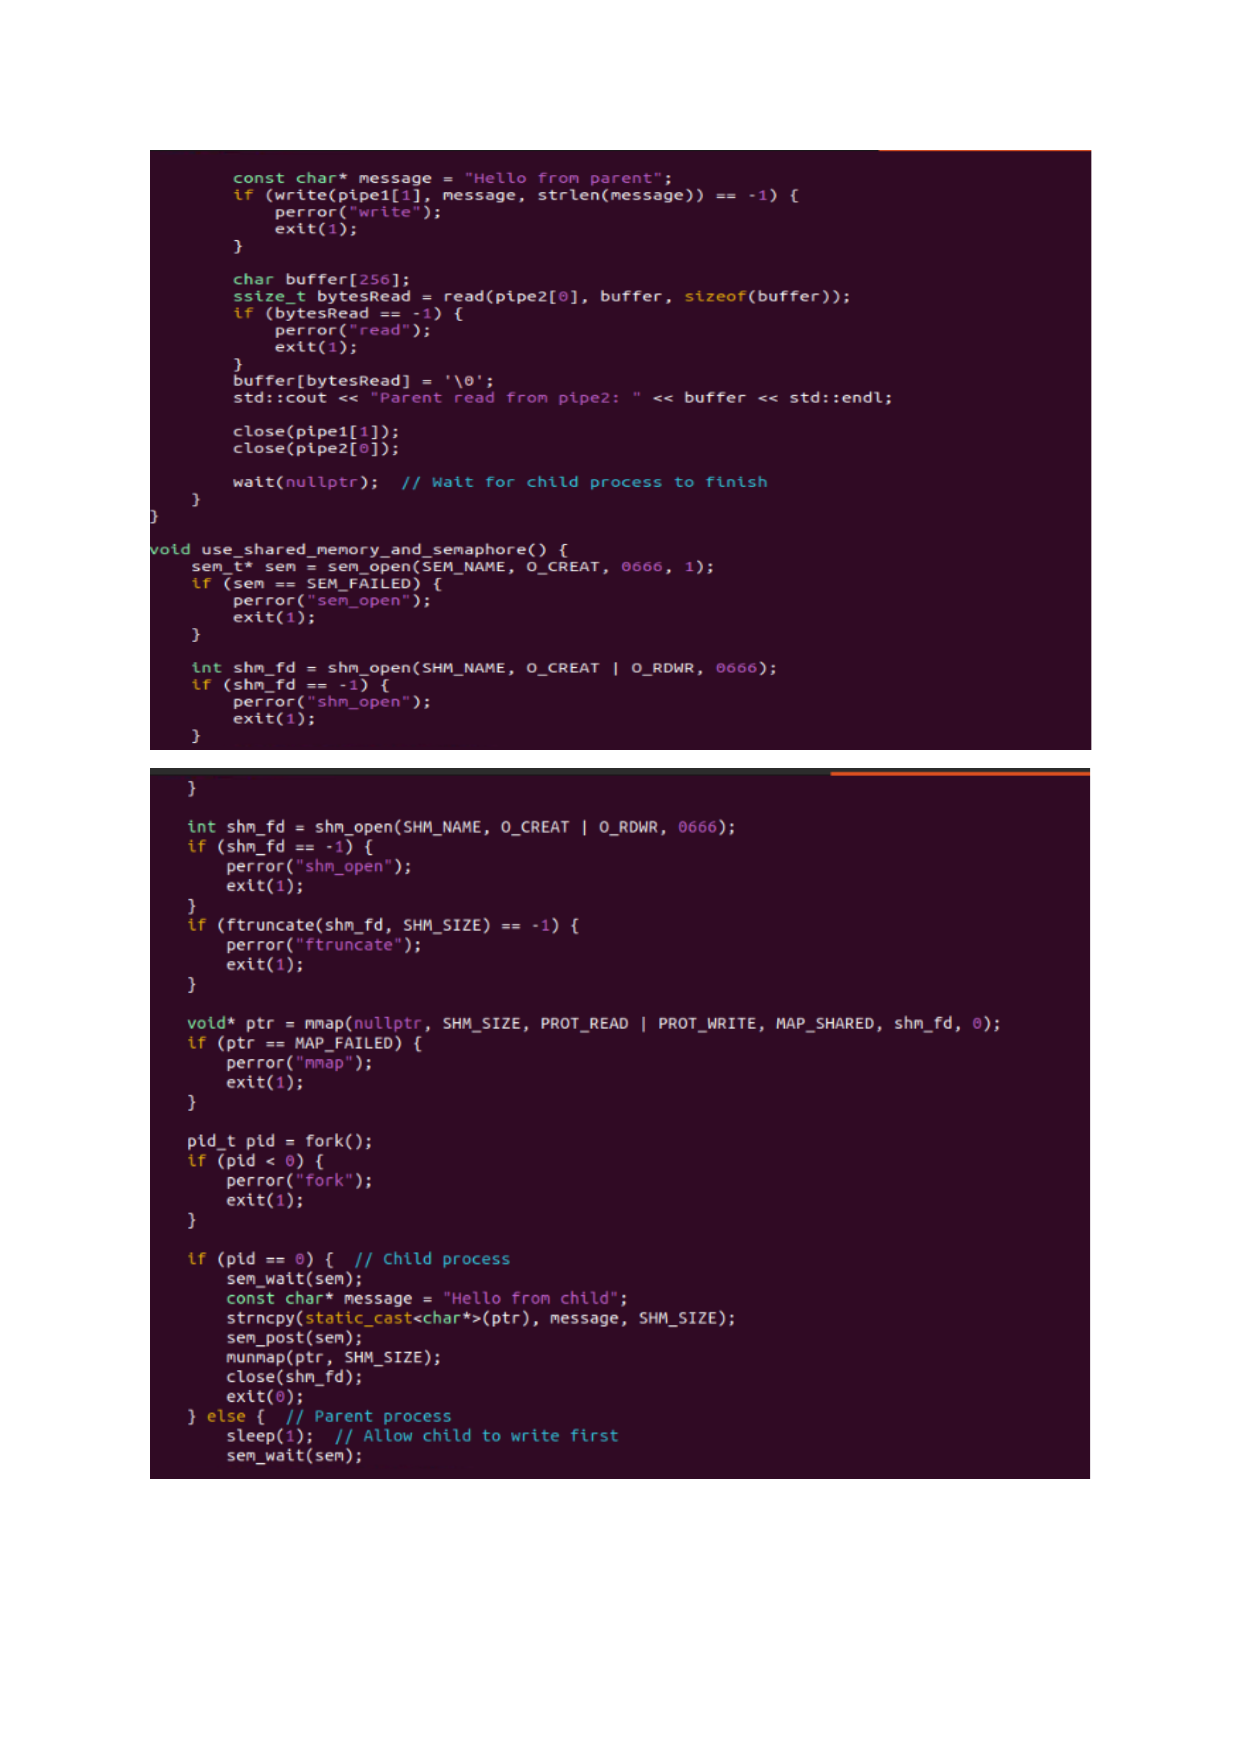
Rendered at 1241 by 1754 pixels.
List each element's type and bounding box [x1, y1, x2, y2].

picture [150, 768, 1091, 1479]
picture [150, 150, 1092, 750]
